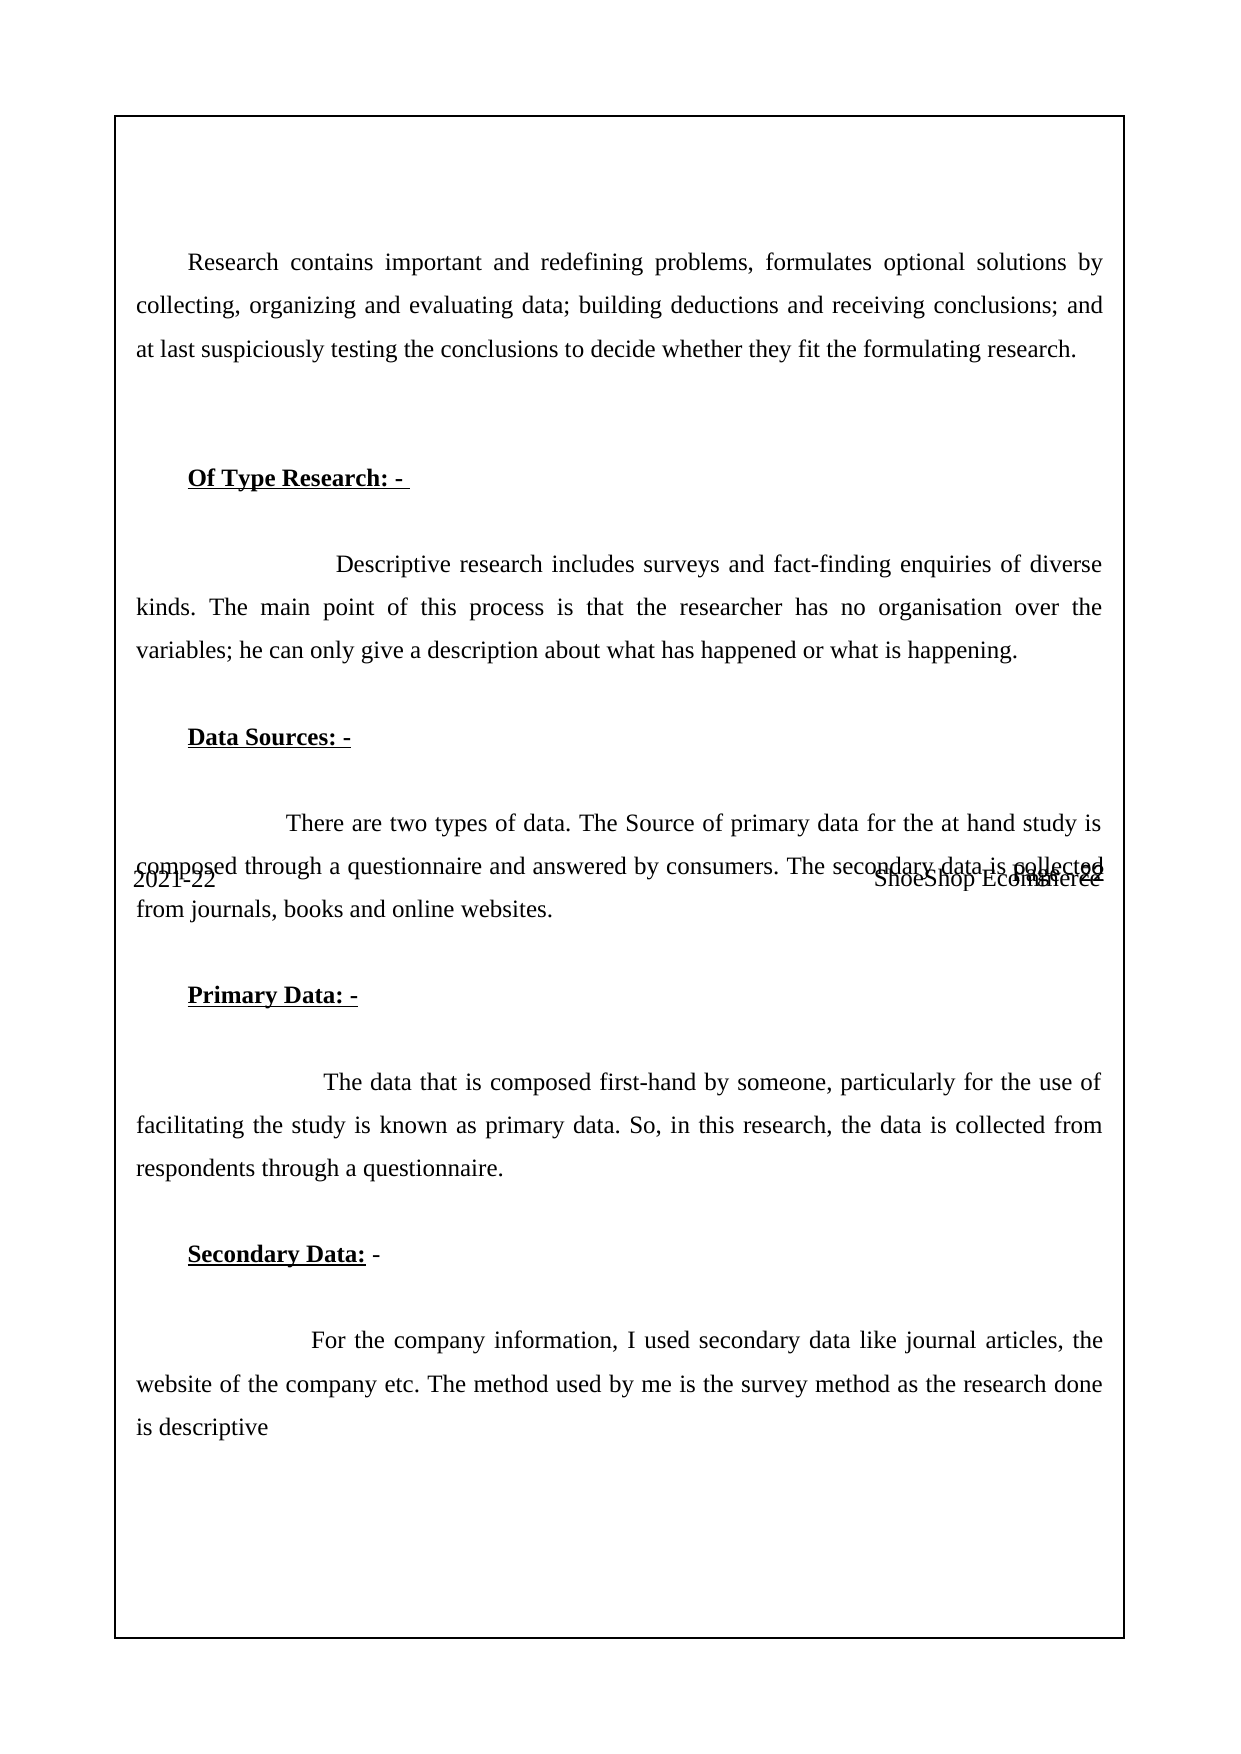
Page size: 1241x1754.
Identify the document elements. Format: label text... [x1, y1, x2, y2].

list Secondary Data: - [136, 1239, 1104, 1268]
list There are two types of data. The Source of primary data for the at hand study is composed through a questionnaire and answered by consumers. The secondary data is collected from journals, books and online websites. [136, 808, 1104, 923]
list The data that is composed first-hand by someone, particularly for the use of facilitating the study is known as primary data. So, in this research, the data is collected from respondents through a questionnaire. [136, 1067, 1104, 1182]
list For the company information, I used secondary data like journal articles, the website of the company etc. The method used by me is the survey method as the research done is descriptive [136, 1326, 1104, 1441]
list Data Sources: - [136, 722, 1104, 751]
list Of Type Research: - [136, 463, 1104, 492]
list Research contains important and redefining problems, formulates optional solutions by collecting, organizing and evaluating data; building deductions and receiving conclusions; and at last suspiciously testing the conclusions to decide whether they fit the formulating research. [136, 247, 1104, 362]
list Primary Data: - [136, 981, 1104, 1009]
list Descriptive research includes surveys and fact-finding enquiries of diverse kinds. The main point of this process is that the researcher has no organisation over the variables; he can only give a description about what has happened or what is happening. [136, 549, 1104, 664]
